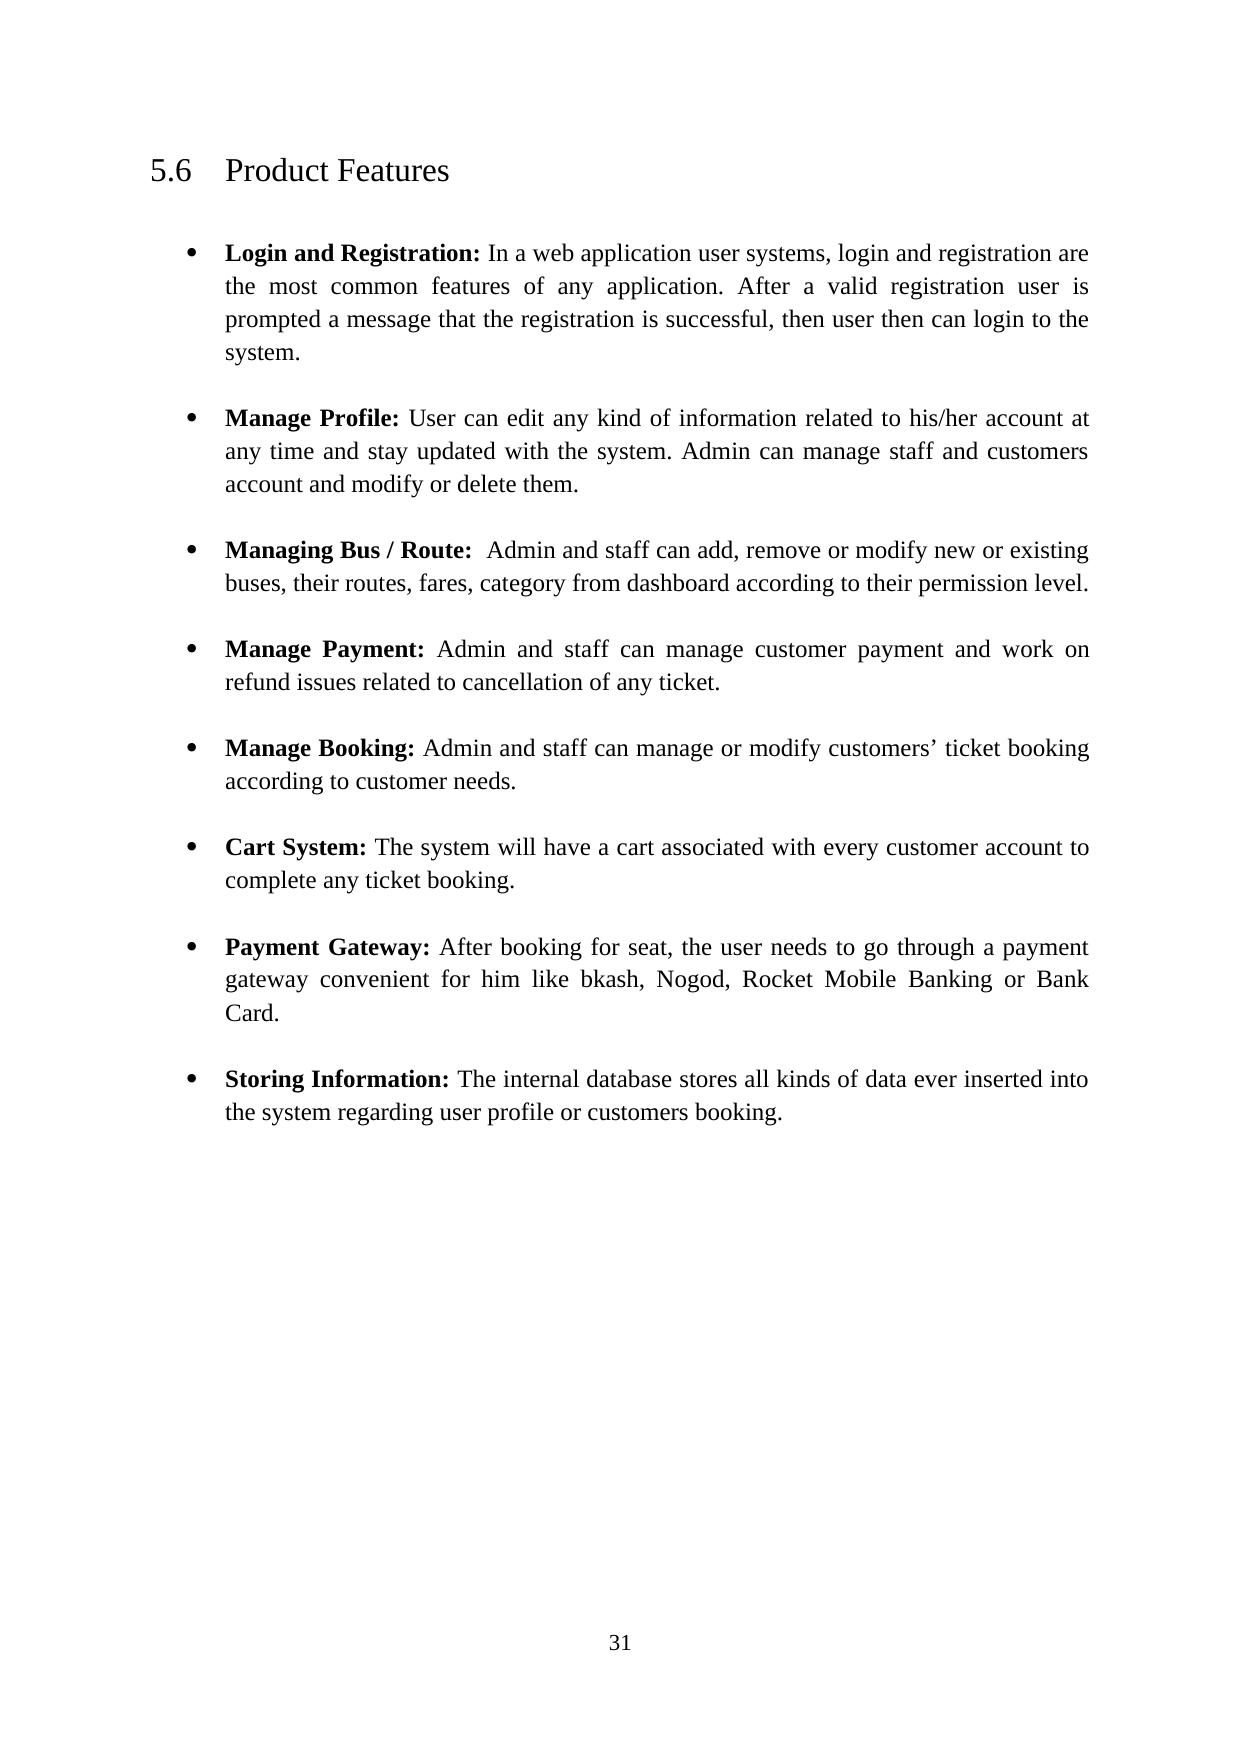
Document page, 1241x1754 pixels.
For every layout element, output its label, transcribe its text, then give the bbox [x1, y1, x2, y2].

list Managing Bus / Route: Admin and staff can add, remove or modify new or existing buses, their routes, fares, category from dashboard according to their permission level. [187, 535, 1090, 597]
list Manage Payment: Admin and staff can manage customer payment and work on refund issues related to cancellation of any ticket. [187, 634, 1090, 696]
list Manage Booking: Admin and staff can manage or modify customers’ ticket booking according to customer needs. [187, 733, 1090, 795]
list Manage Profile: User can edit any kind of information related to his/her account at any time and stay updated with the system. Admin can manage staff and customers account and modify or delete them. [187, 403, 1090, 498]
subtitle Product Features [150, 150, 1087, 188]
list Login and Registration: In a web application user systems, login and registration are the most common features of any application. After a valid registration user is prompted a message that the registration is successful, then user then can login to the system. [187, 238, 1090, 366]
list Payment Gateway: After booking for seat, the user needs to go through a payment gateway convenient for him like bkash, Nogod, Rocket Mobile Banking or Bank Card. [187, 932, 1090, 1026]
list Storing Information: The internal database stores all kinds of data ever inserted into the system regarding user profile or customers booking. [187, 1064, 1090, 1125]
list Cart System: The system will have a cart associated with every customer account to complete any ticket booking. [187, 832, 1090, 894]
